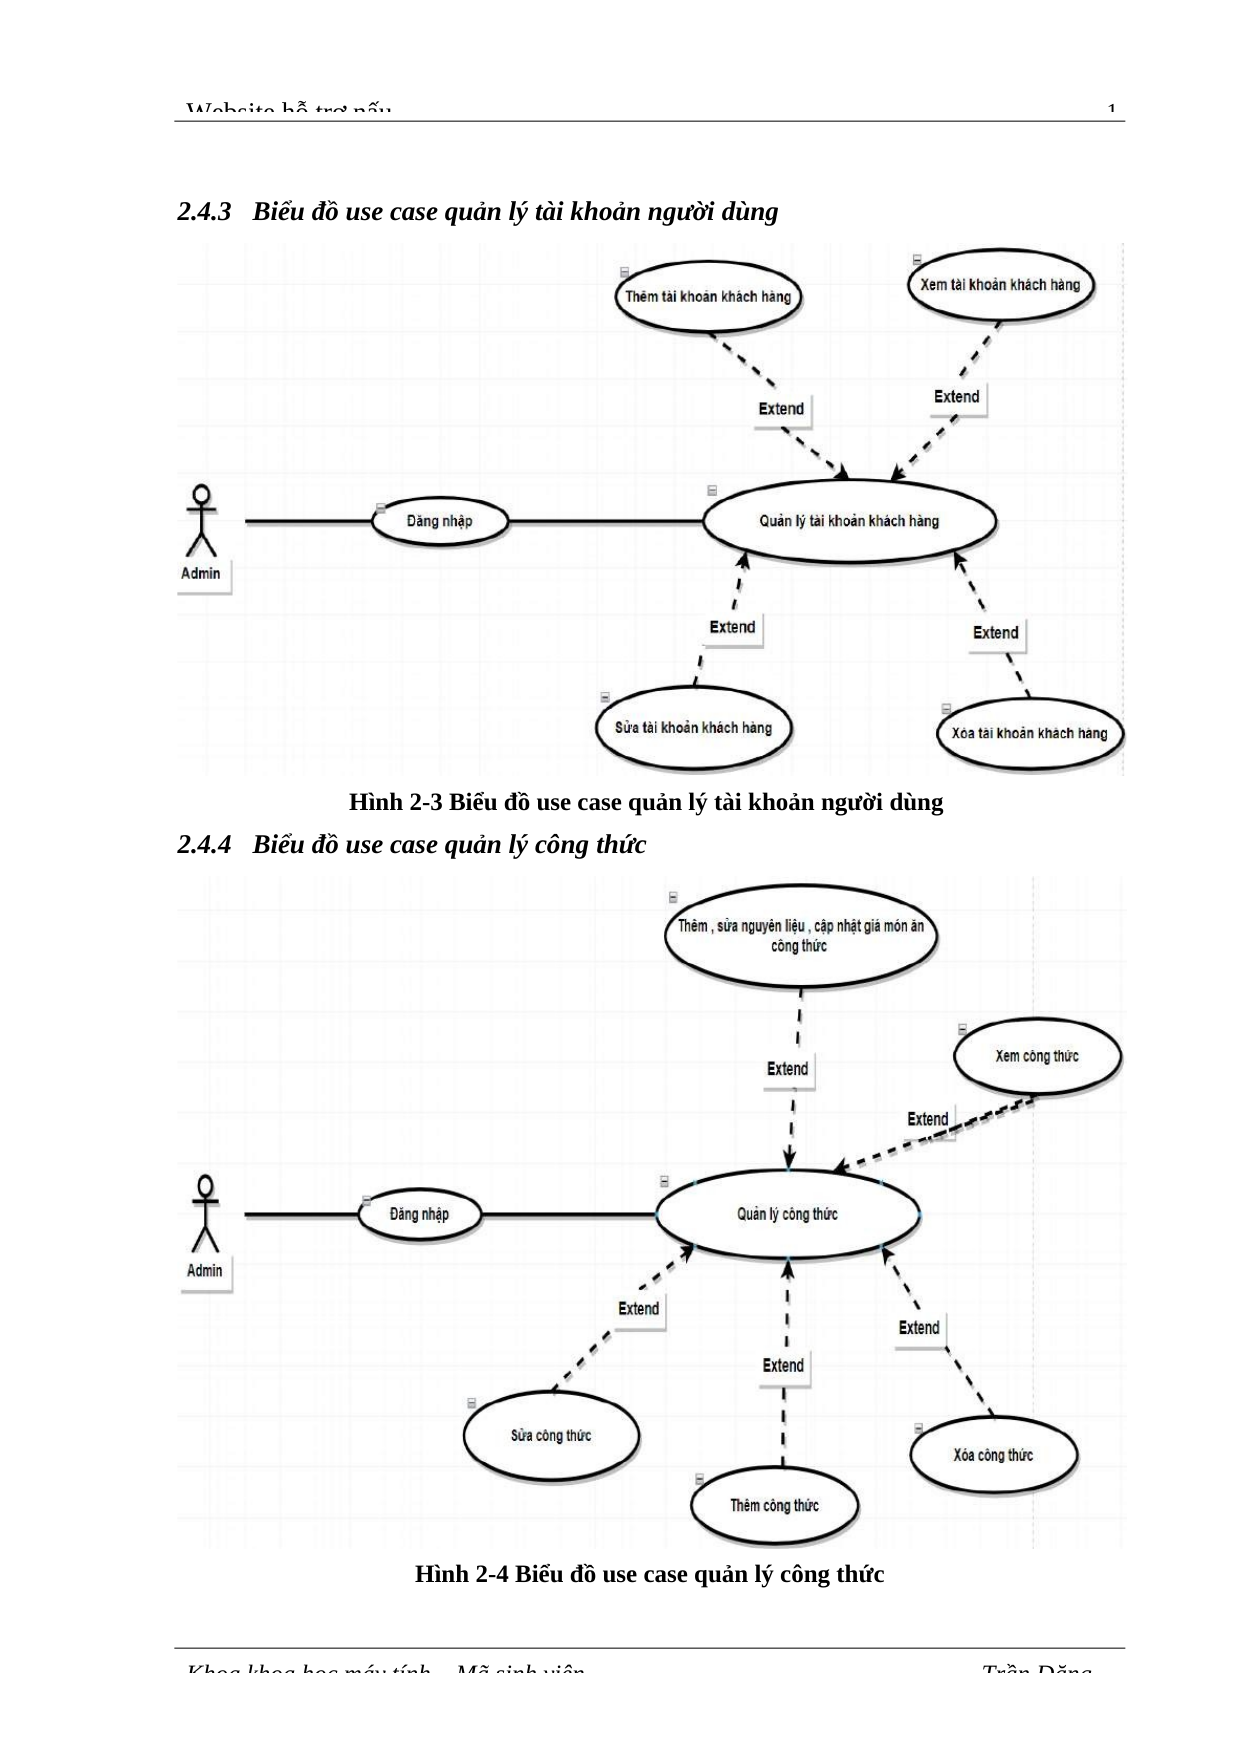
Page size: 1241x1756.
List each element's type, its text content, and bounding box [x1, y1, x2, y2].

picture [177, 876, 1127, 1549]
subtitle Biểu đồ use case quản lý công thức [177, 828, 1140, 859]
subtitle Biểu đồ use case quản lý tài khoản người dùng [177, 196, 1140, 227]
picture [177, 243, 1128, 776]
text Hình 2-4 Biểu đồ use case quản lý công thức [278, 1549, 1021, 1588]
